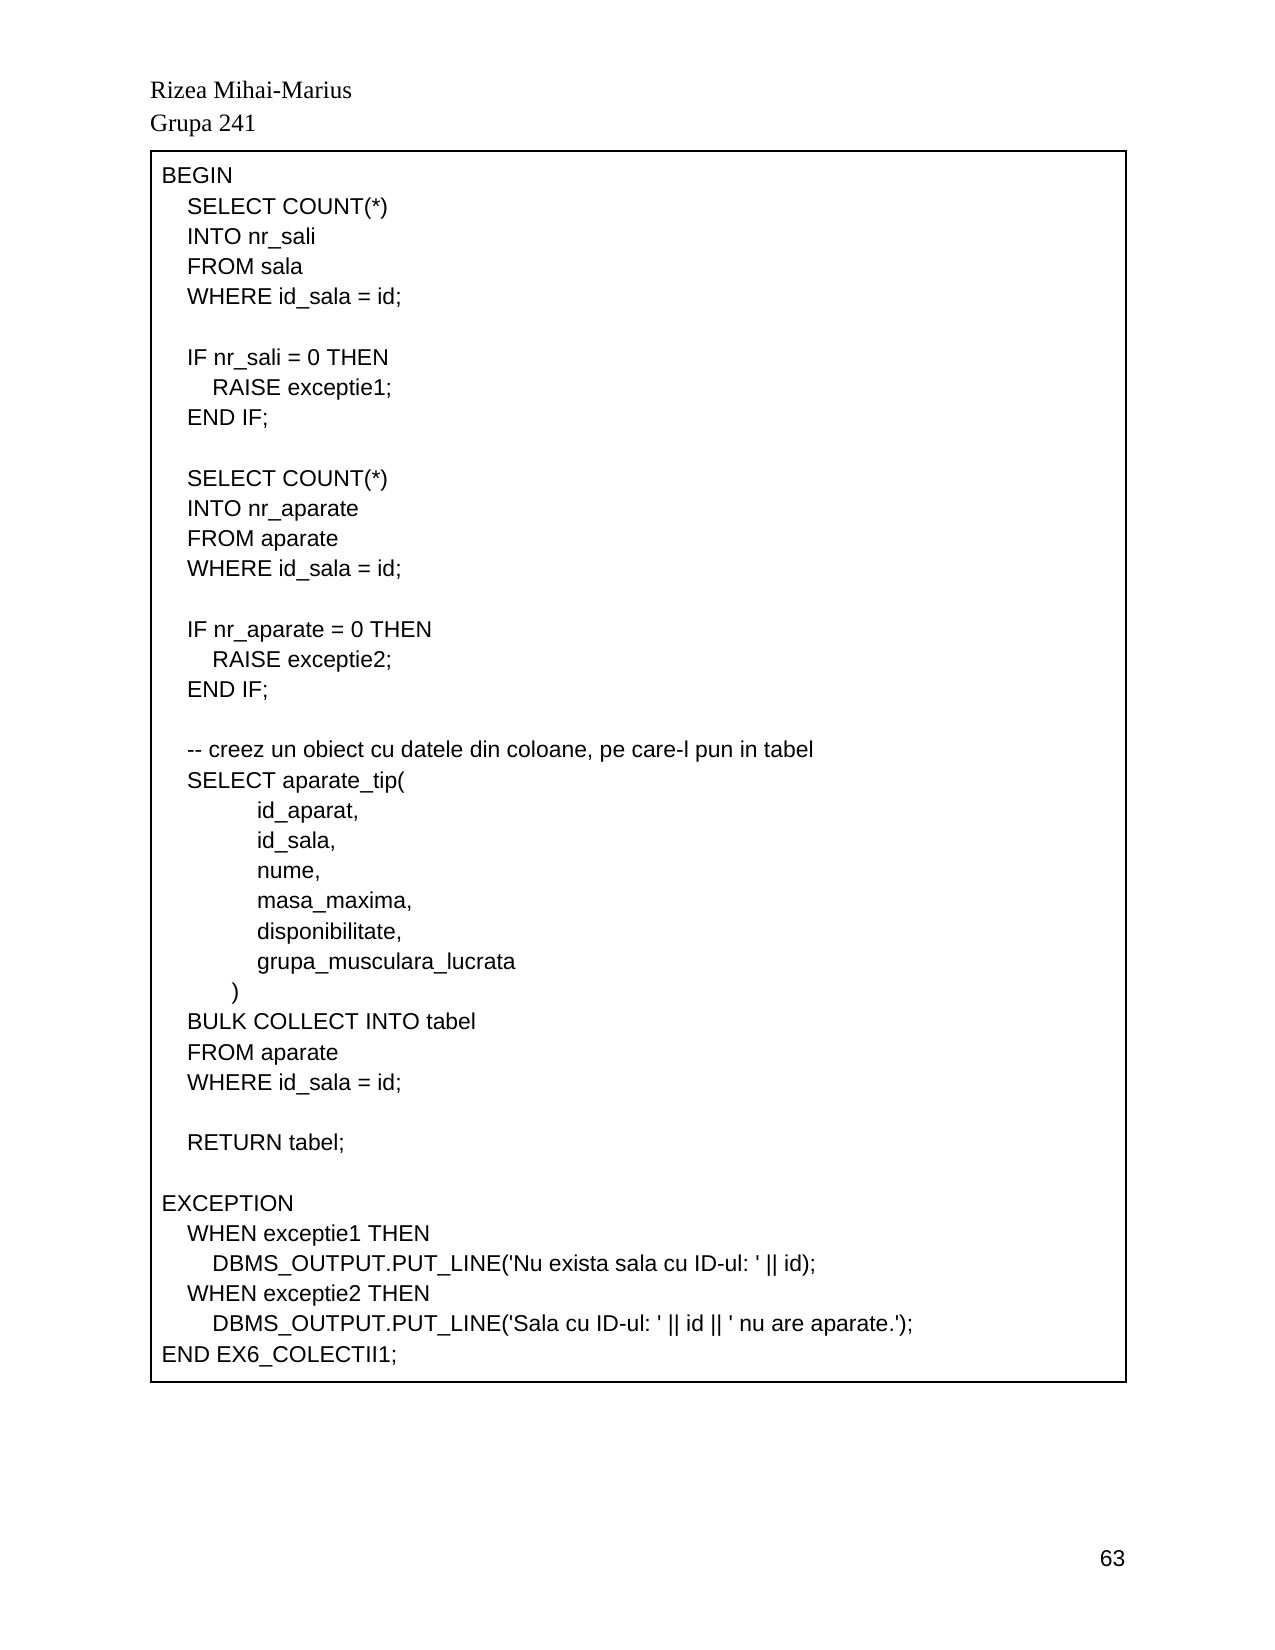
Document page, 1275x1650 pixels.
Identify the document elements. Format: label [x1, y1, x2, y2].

table_header [152, 152, 1125, 1381]
